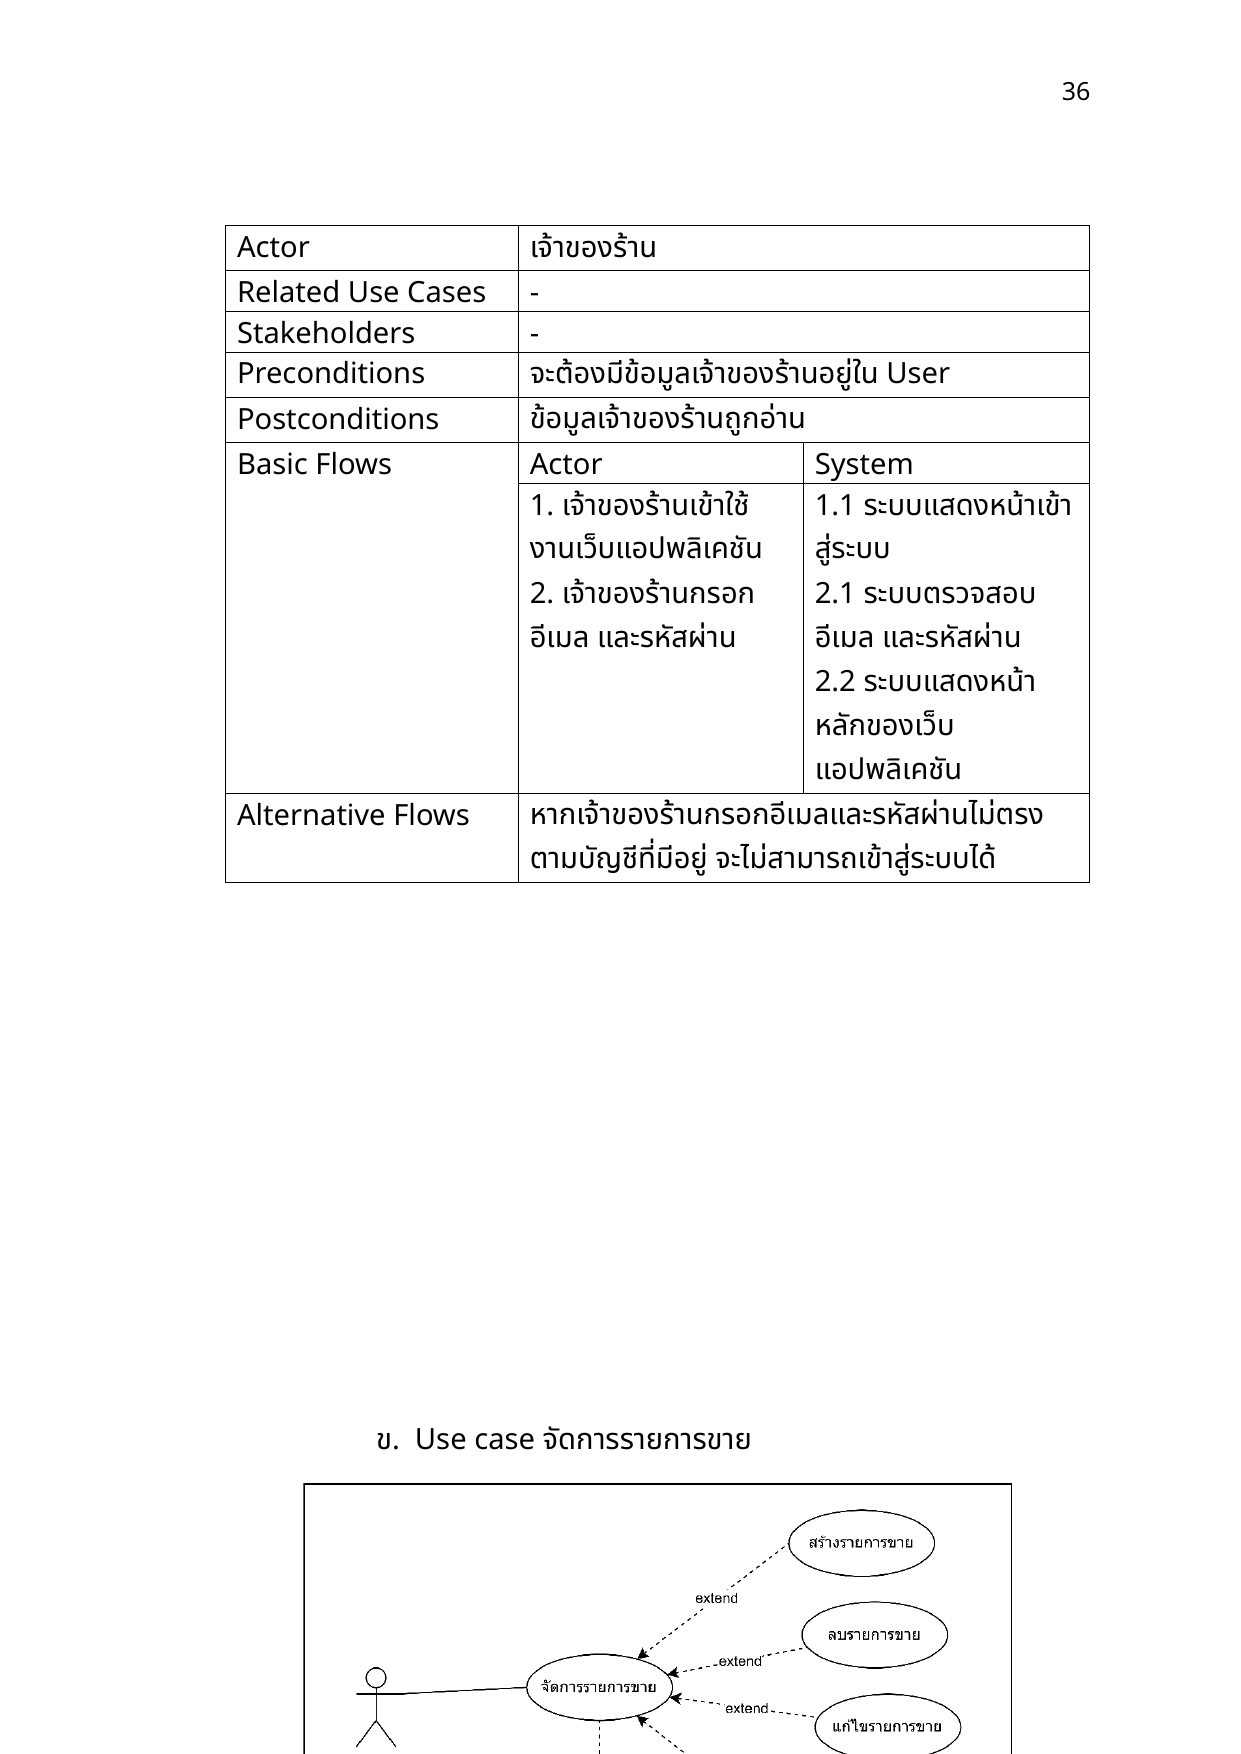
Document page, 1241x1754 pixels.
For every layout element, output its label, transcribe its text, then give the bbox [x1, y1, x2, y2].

table_cell ข้อมูลเจ้าของร้านถูกอ่าน [519, 398, 1089, 442]
table_cell - [519, 271, 1089, 311]
table_cell Basic Flows [226, 443, 518, 793]
table_cell Actor [519, 443, 803, 483]
table_cell Related Use Cases [226, 271, 518, 311]
table_cell System [804, 443, 1089, 483]
table_cell หากเจ้าของร้านกรอกอีเมลและรหัสผ่านไม่ตรงตามบัญชีที่มีอยู่ จะไม่สามารถเข้าสู่ระบบได้ [519, 794, 1089, 882]
table_cell Preconditions [226, 353, 518, 397]
table_cell - [519, 312, 1089, 352]
text ข. Use case จัดการรายการขาย [225, 1418, 1090, 1463]
table_cell Actor [226, 226, 518, 270]
table_cell จะต้องมีข้อมูลเจ้าของร้านอยู่ใน User [519, 353, 1089, 397]
table_cell Postconditions [226, 398, 518, 442]
table_cell Alternative Flows [226, 794, 518, 882]
table_cell Stakeholders [226, 312, 518, 352]
table_cell 1. เจ้าของร้านเข้าใช้งานเว็บแอปพลิเคชัน 2. เจ้าของร้านกรอกอีเมล และรหัสผ่าน [519, 484, 803, 793]
picture [303, 1483, 1012, 1754]
table_cell เจ้าของร้าน [519, 226, 1089, 270]
table_cell 1.1 ระบบแสดงหน้าเข้าสู่ระบบ 2.1 ระบบตรวจสอบอีเมล และรหัสผ่าน 2.2 ระบบแสดงหน้าหลักของเว็บแอปพลิเคชัน [804, 484, 1089, 793]
